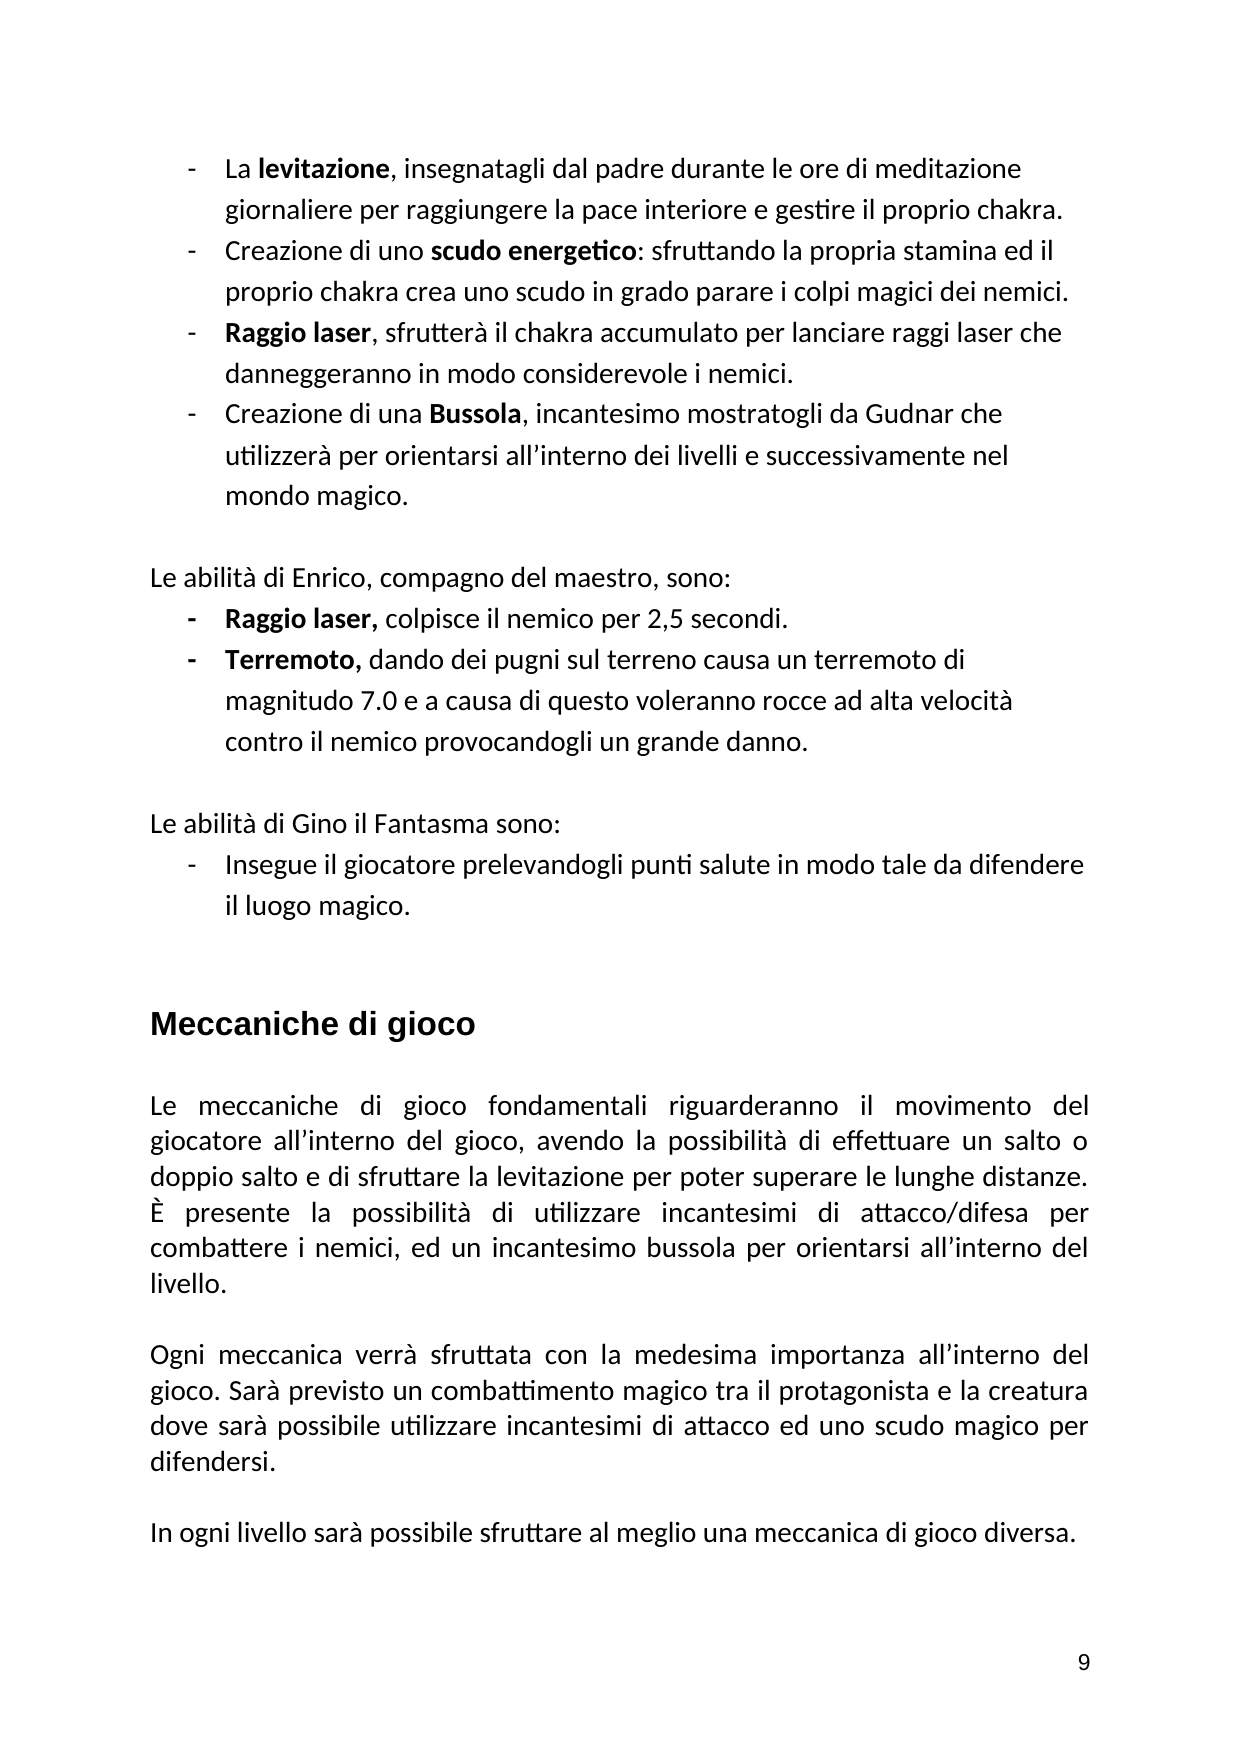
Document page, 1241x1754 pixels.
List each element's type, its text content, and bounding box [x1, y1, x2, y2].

list Terremoto, dando dei pugni sul terreno causa un terremoto di magnitudo 7.0 e a causa di questo voleranno rocce ad alta velocità contro il nemico provocandogli un grande danno. [187, 641, 1090, 759]
text Le abilità di Enrico, compagno del maestro, sono: [150, 559, 1090, 595]
list La levitazione, insegnatagli dal padre durante le ore di meditazione giornaliere per raggiungere la pace interiore e gestire il proprio chakra. [187, 150, 1090, 227]
list Raggio laser, sfrutterà il chakra accumulato per lanciare raggi laser che danneggeranno in modo considerevole i nemici. [187, 314, 1090, 390]
text In ogni livello sarà possibile sfruttare al meglio una meccanica di gioco diversa. [150, 1514, 1090, 1550]
list Creazione di uno scudo energetico: sfruttando la propria stamina ed il proprio chakra crea uno scudo in grado parare i colpi magici dei nemici. [187, 232, 1090, 308]
subtitle Meccaniche di gioco [150, 1004, 1090, 1042]
list Creazione di una Bussola, incantesimo mostratogli da Gudnar che utilizzerà per orientarsi all’interno dei livelli e successivamente nel mondo magico. [187, 396, 1090, 513]
list Insegue il giocatore prelevandogli punti salute in modo tale da difendere il luogo magico. [187, 846, 1090, 922]
text Ogni meccanica verrà sfruttata con la medesima importanza all’interno del gioco. Sarà previsto un combattimento magico tra il protagonista e la creatura dove sarà possibile utilizzare incantesimi di attacco ed uno scudo magico per difendersi. [150, 1336, 1090, 1479]
text Le abilità di Gino il Fantasma sono: [150, 805, 1090, 841]
text Le meccaniche di gioco fondamentali riguarderanno il movimento del giocatore all’interno del gioco, avendo la possibilità di effettuare un salto o doppio salto e di sfruttare la levitazione per poter superare le lunghe distanze. È presente la possibilità di utilizzare incantesimi di attacco/difesa per combattere i nemici, ed un incantesimo bussola per orientarsi all’interno del livello. [150, 1087, 1090, 1301]
list Raggio laser, colpisce il nemico per 2,5 secondi. [187, 600, 1090, 636]
